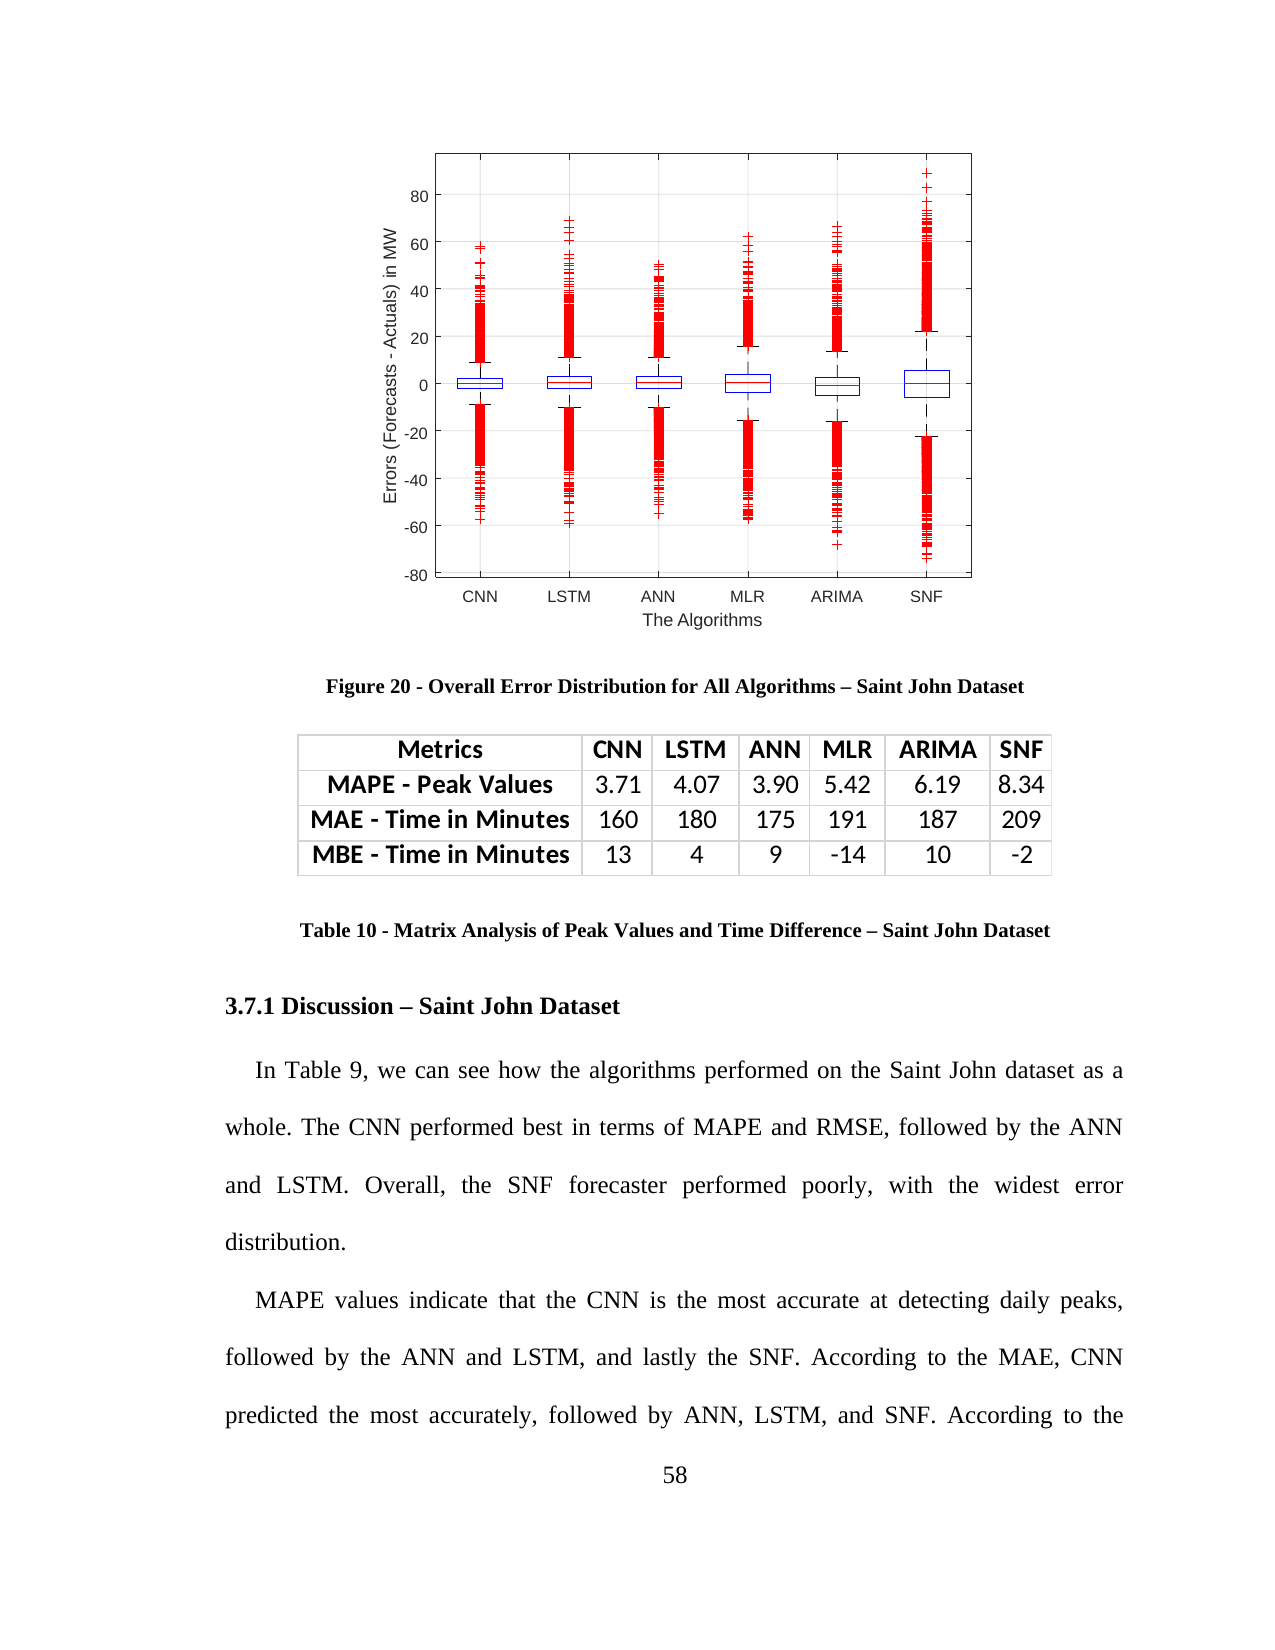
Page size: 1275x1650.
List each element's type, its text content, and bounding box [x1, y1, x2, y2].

subtitle 3.7.1 Discussion – Saint John Dataset [225, 991, 1125, 1020]
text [225, 1285, 1125, 1429]
